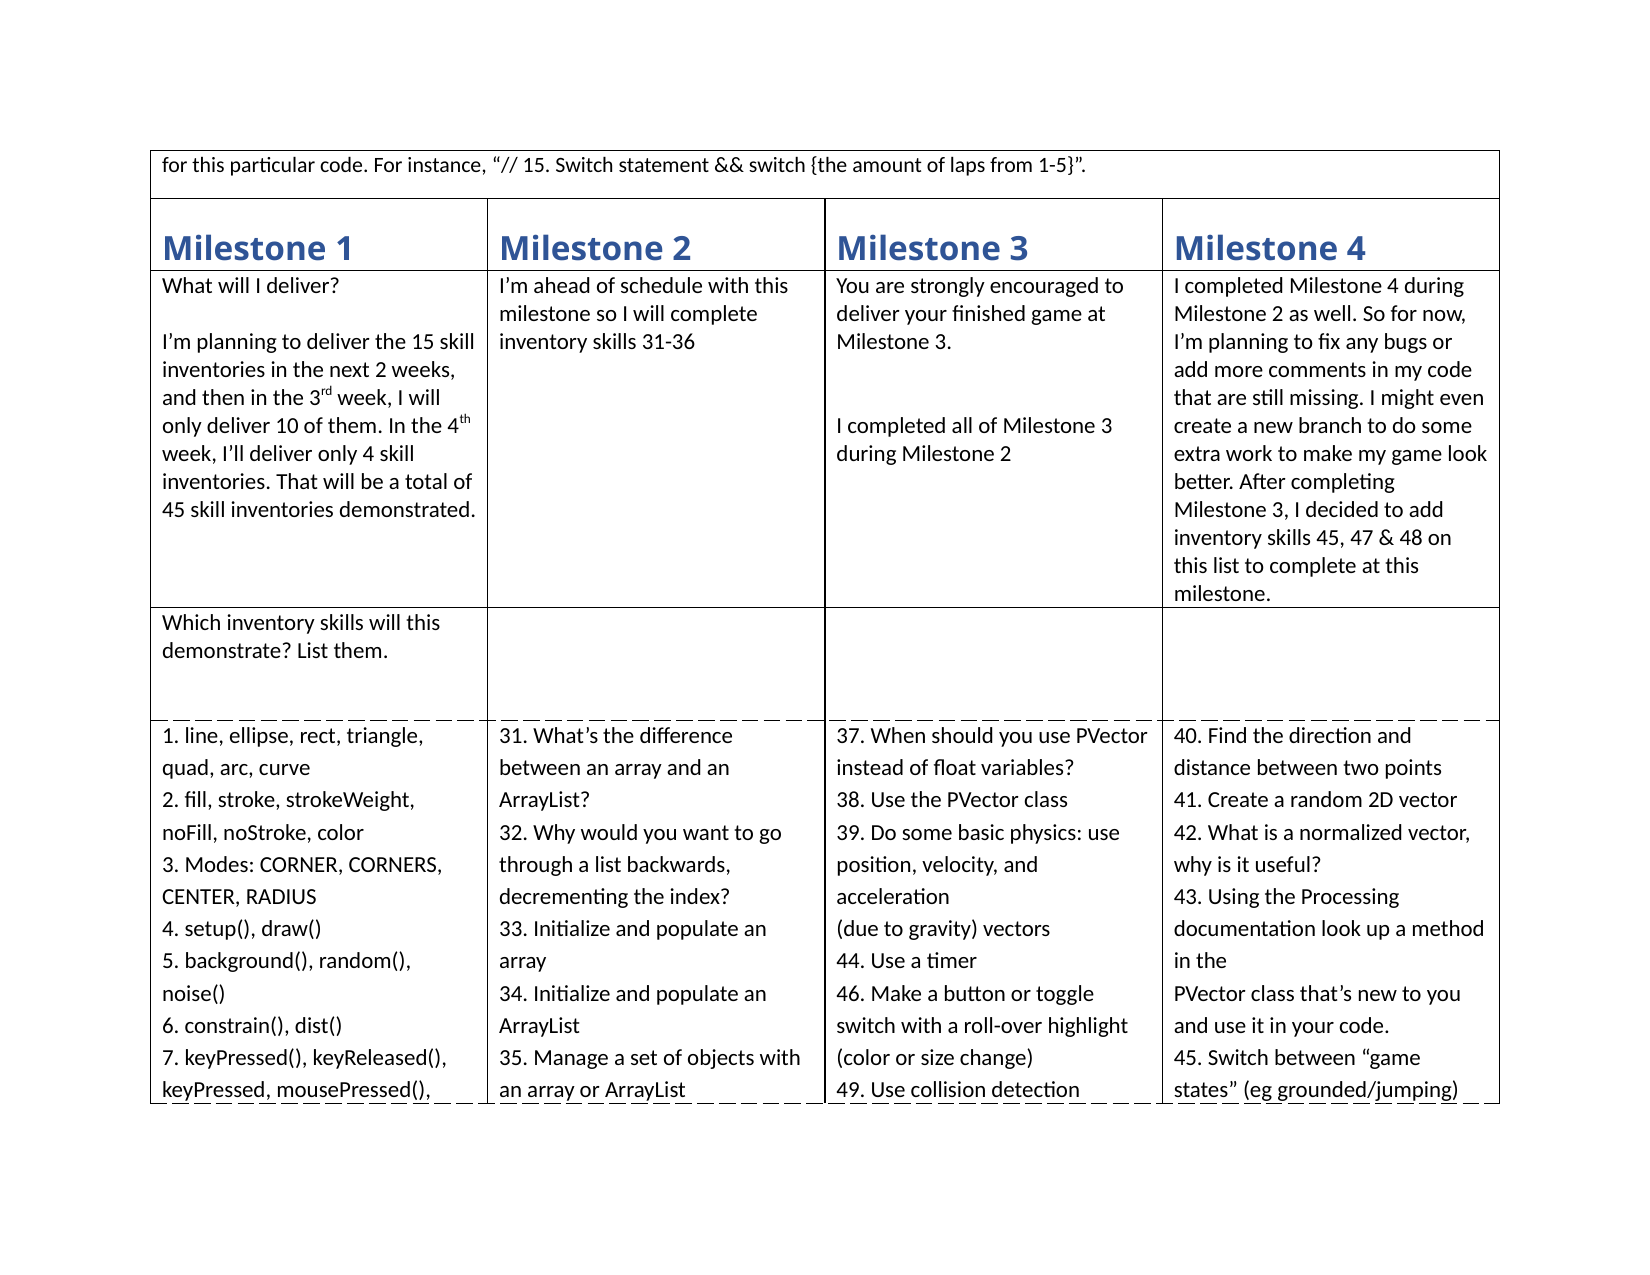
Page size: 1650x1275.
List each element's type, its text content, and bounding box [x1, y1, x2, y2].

table_cell Milestone 2 [488, 199, 824, 270]
table_cell I’m ahead of schedule with this milestone so I will complete inventory skills 31-36 [488, 271, 824, 607]
table_cell I completed Milestone 4 during Milestone 2 as well. So for now, I’m planning to fix any bugs or add more comments in my code that are still missing. I might even create a new branch to do some extra work to make my game look better. After completing Milestone 3, I decided to add inventory skills 45, 47 & 48 on this list to complete at this milestone. [1163, 271, 1499, 607]
table_cell [488, 608, 824, 720]
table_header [151, 151, 1499, 198]
table_cell Which inventory skills will this demonstrate? List them. [151, 608, 487, 720]
table_cell [826, 608, 1162, 720]
table_cell Milestone 3 [826, 199, 1162, 270]
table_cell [151, 720, 487, 1103]
table_cell Milestone 4 [1163, 199, 1499, 270]
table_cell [1163, 720, 1499, 1103]
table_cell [488, 720, 824, 1103]
table_cell You are strongly encouraged to deliver your finished game at Milestone 3. I completed all of Milestone 3 during Milestone 2 [826, 271, 1162, 607]
table_cell Milestone 1 [151, 199, 487, 270]
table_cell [826, 720, 1162, 1103]
table_cell What will I deliver? I’m planning to deliver the 15 skill inventories in the next 2 weeks, and then in the 3rd week, I will only deliver 10 of them. In the 4th week, I’ll deliver only 4 skill inventories. That will be a total of 45 skill inventories demonstrated. [151, 271, 487, 607]
table_cell [1163, 608, 1499, 720]
